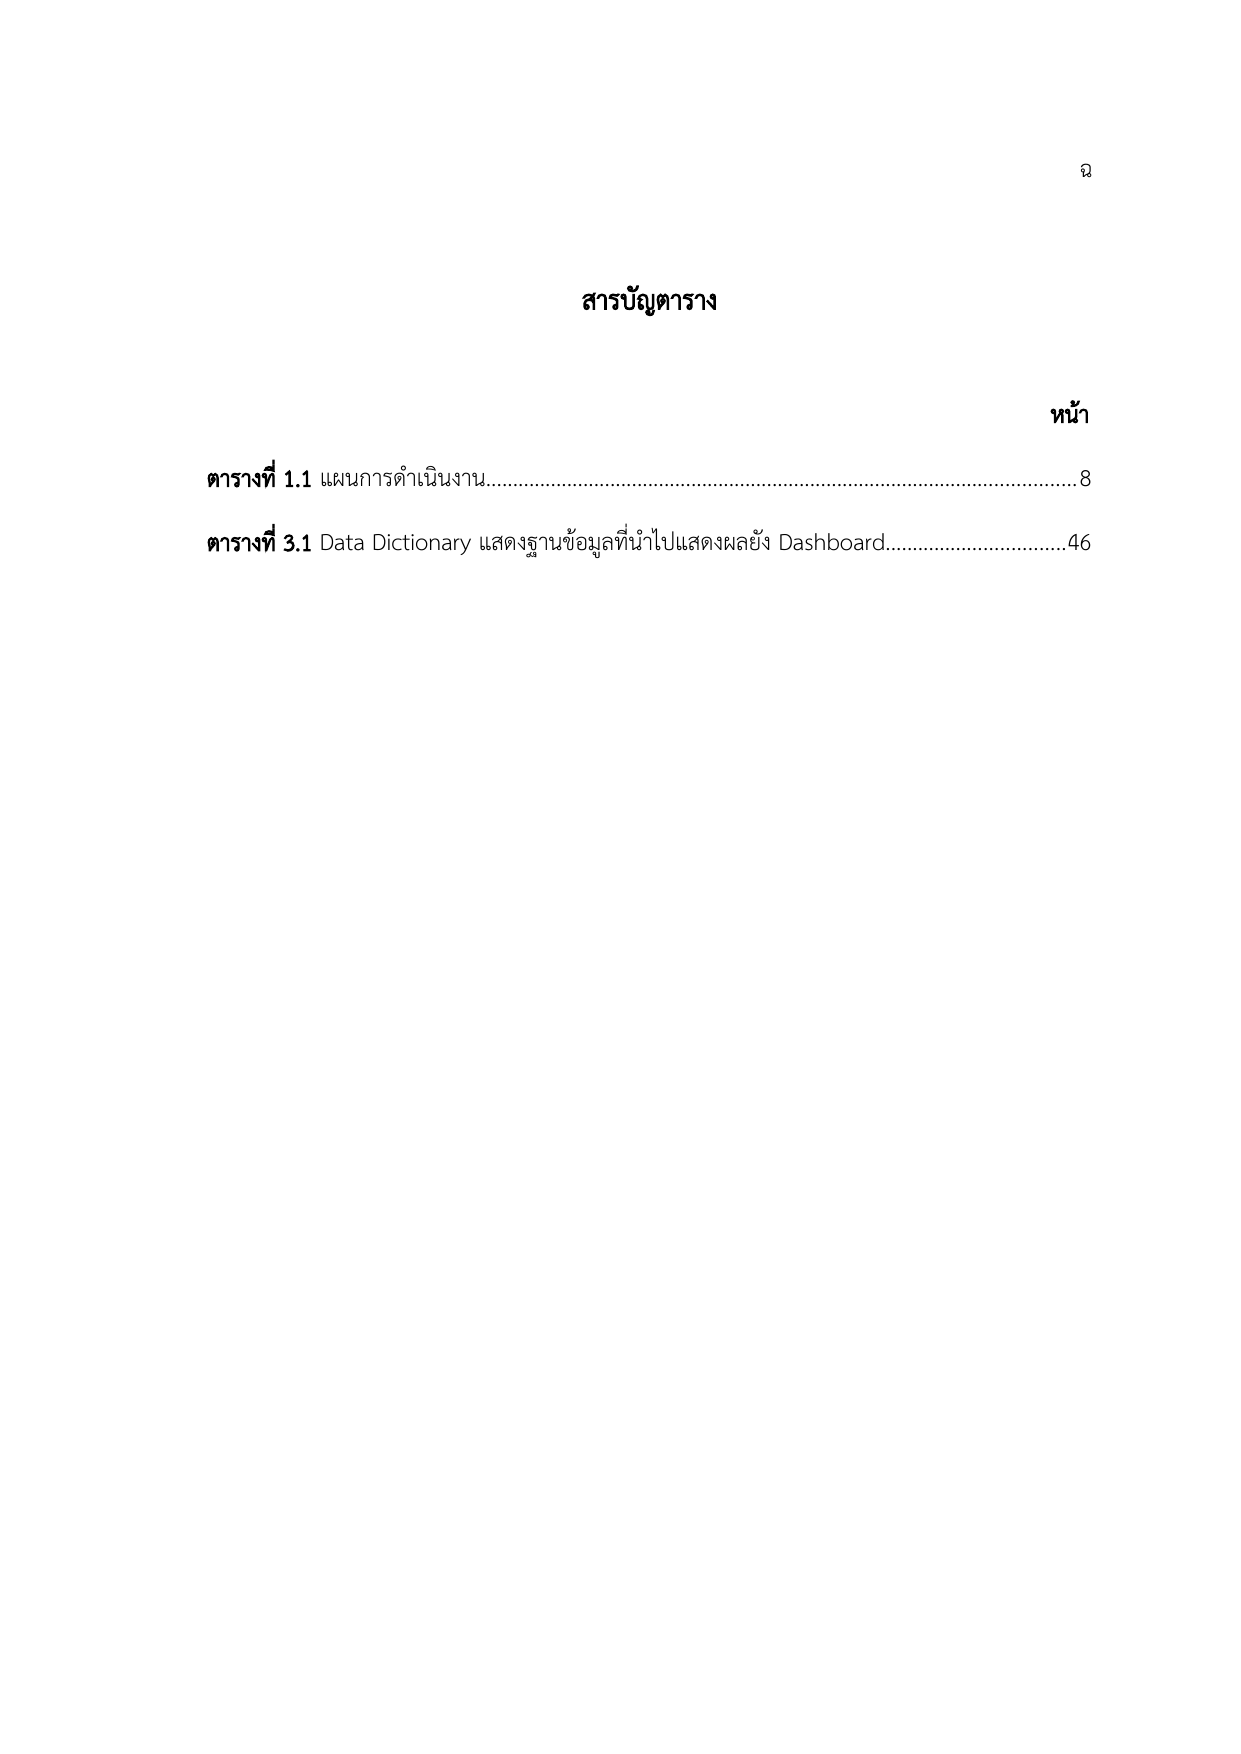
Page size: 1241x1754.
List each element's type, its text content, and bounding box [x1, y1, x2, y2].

text สารบัญตาราง [207, 276, 1092, 318]
text หน้า [282, 350, 1092, 431]
text ตารางที่ 3.1 Data Dictionary แสดงฐานข้อมูลที่นำไปแสดงผลยัง Dashboard 46 [207, 521, 1092, 559]
text ตารางที่ 1.1 แผนการดำเนินงาน 8 [207, 457, 1092, 495]
